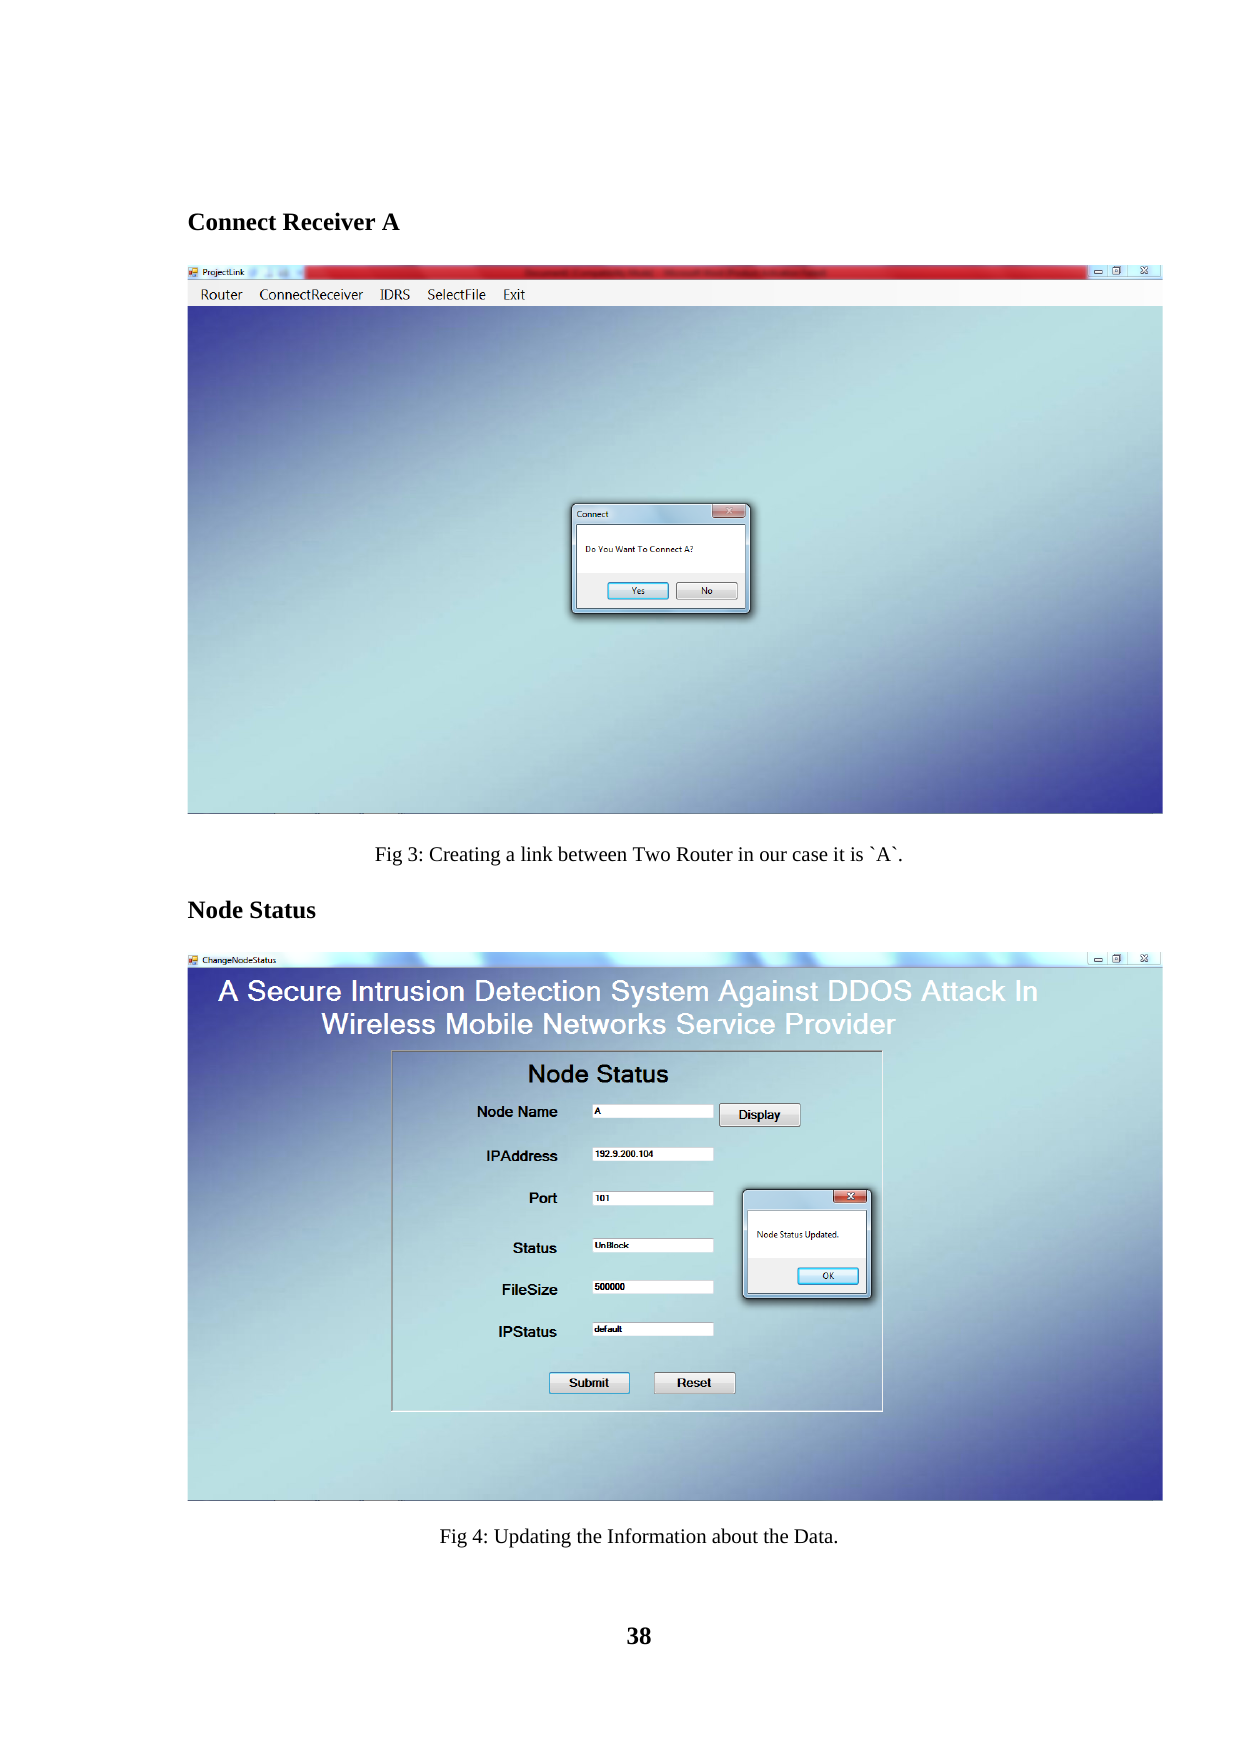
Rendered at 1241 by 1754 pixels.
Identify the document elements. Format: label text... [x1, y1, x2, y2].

picture [187, 265, 1163, 814]
picture [187, 952, 1163, 1501]
text Fig 3: Creating a link between Two Router in our case it is `A`. [187, 842, 1090, 866]
text Connect Receiver A [187, 207, 1090, 236]
text Fig 4: Updating the Information about the Data. [187, 1524, 1090, 1548]
text Node Status [187, 895, 1090, 923]
